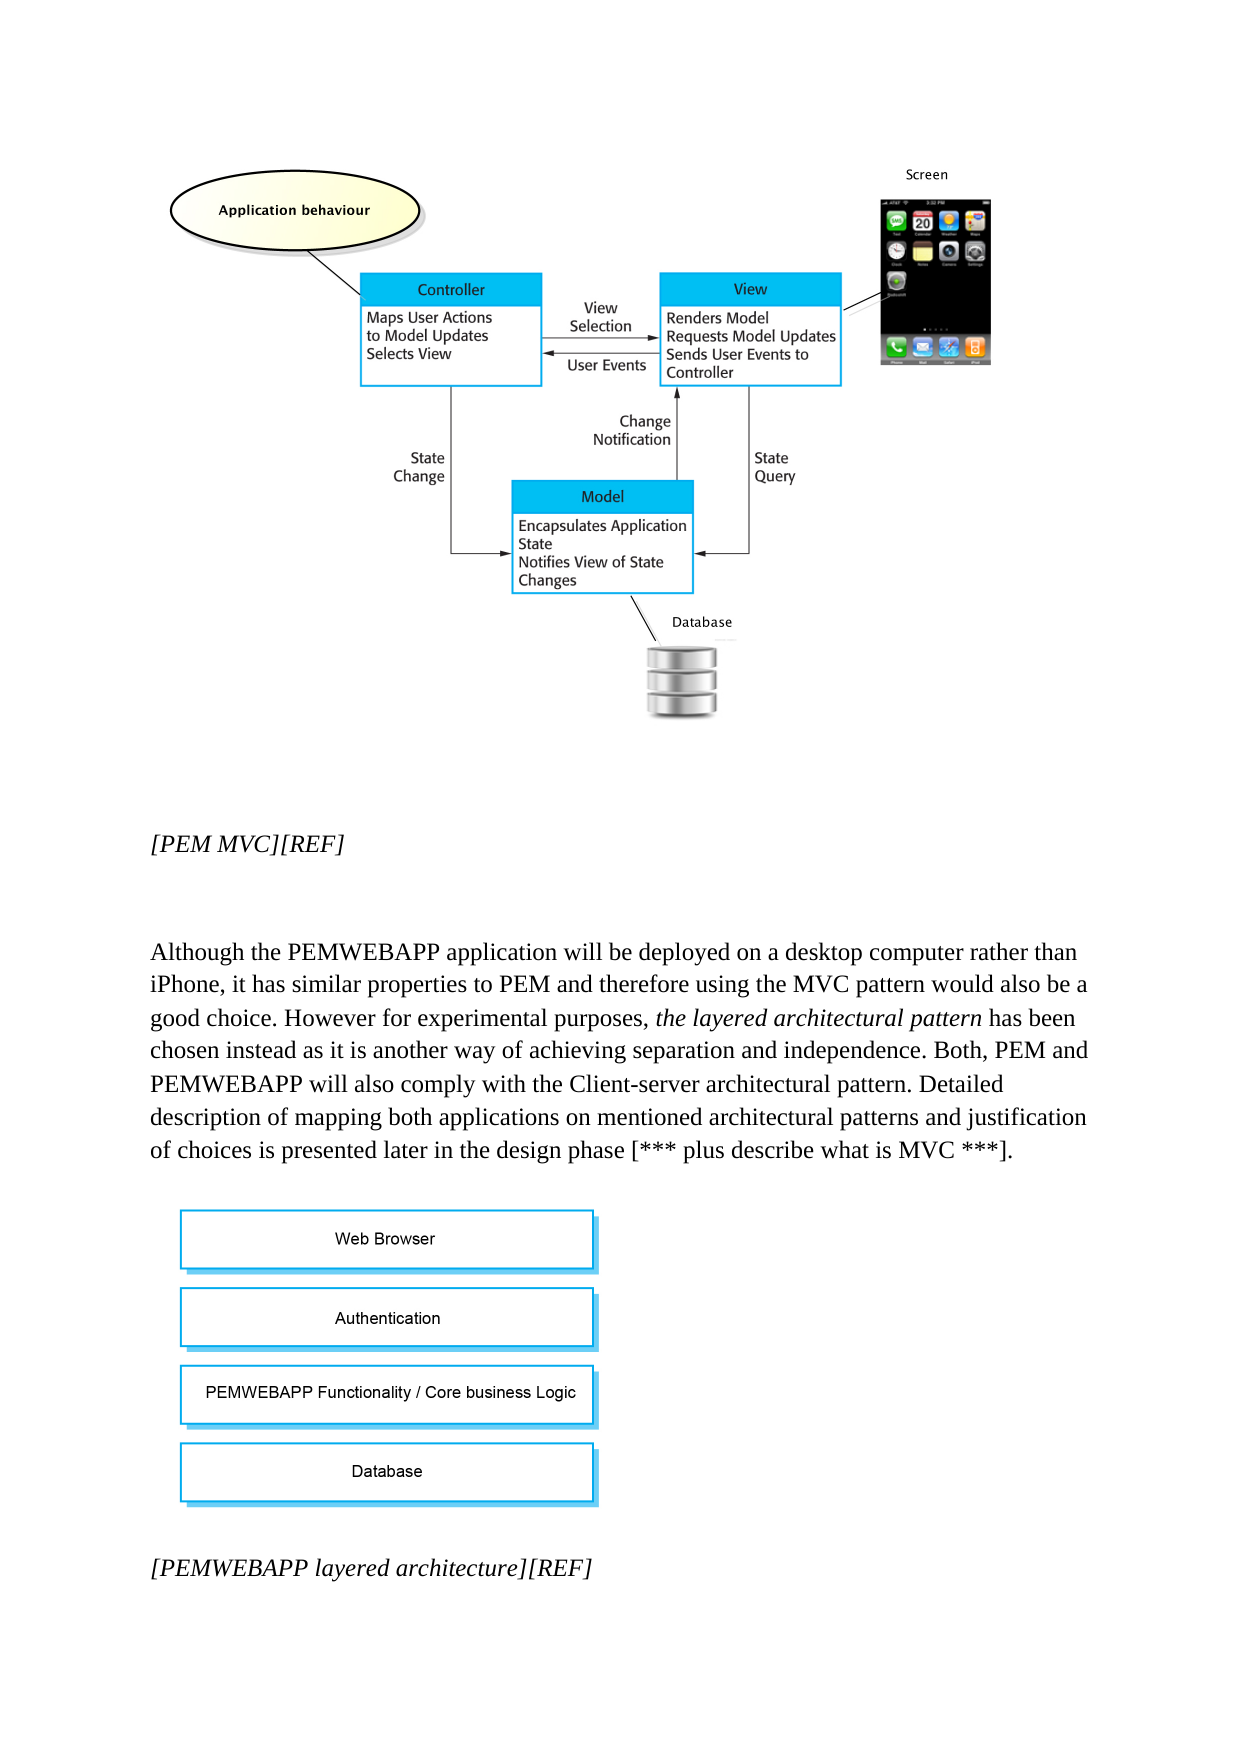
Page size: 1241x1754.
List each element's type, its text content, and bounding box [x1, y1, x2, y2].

text [PEM MVC][REF] [150, 829, 1090, 858]
text [PEMWEBAPP layered architecture][REF] [150, 1553, 1090, 1582]
text Although the PEMWEBAPP application will be deployed on a desktop computer rather than iPhone, it has similar properties to PEM and therefore using the MVC pattern would also be a good choice. However for experimental purposes, the layered architectural pattern has been chosen instead as it is another way of achieving separation and independence. Both, PEM and PEMWEBAPP will also comply with the Client-server architectural pattern. Detailed description of mapping both applications on mentioned architectural patterns and justification of choices is presented later in the design phase [*** plus describe what is MVC ***]. [150, 937, 1090, 1163]
picture [150, 1188, 626, 1528]
picture [150, 150, 1007, 750]
